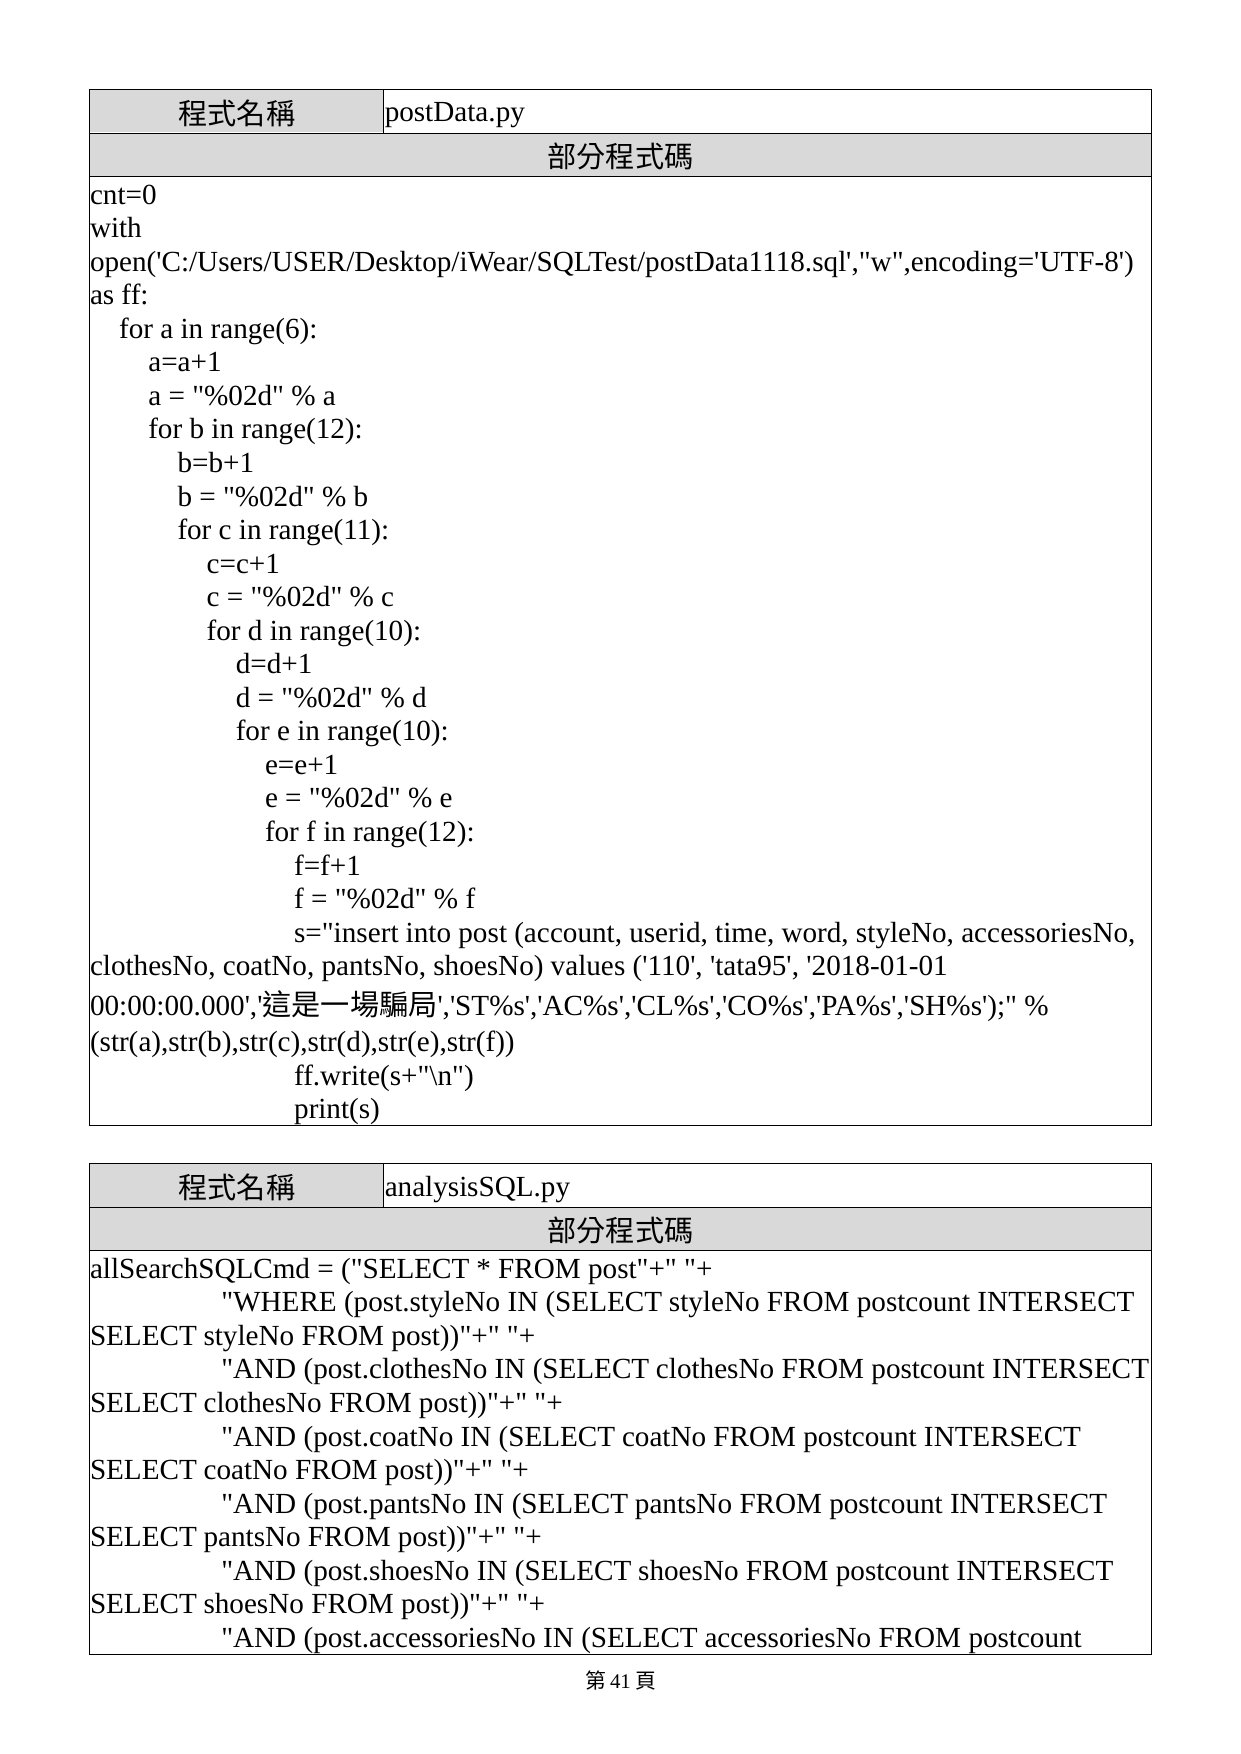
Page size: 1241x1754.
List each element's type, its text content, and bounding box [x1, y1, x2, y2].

table_cell 部分程式碼 [90, 1208, 1151, 1250]
table_header postData.py [384, 90, 1151, 132]
table_header 程式名稱 [90, 90, 383, 132]
table_cell cnt=0 with open('C:/Users/USER/Desktop/iWear/SQLTest/postData1118.sql',"w",encoding='UTF-8') as ff: for a in range(6): a=a+1 a = "%02d" % a for b in range(12): b=b+1 b = "%02d" % b for c in range(11): c=c+1 c = "%02d" % c for d in range(10): d=d+1 d = "%02d" % d for e in range(10): e=e+1 e = "%02d" % e for f in range(12): f=f+1 f = "%02d" % f s="insert into post (account, userid, time, word, styleNo, accessoriesNo, clothesNo, coatNo, pantsNo, shoesNo) values ('110', 'tata95', '2018-01-01 00:00:00.000','這是一場騙局','ST%s','AC%s','CL%s','CO%s','PA%s','SH%s');" %(str(a),str(b),str(c),str(d),str(e),str(f)) ff.write(s+"\n") print(s) [90, 177, 1151, 1125]
table_cell 部分程式碼 [90, 134, 1151, 176]
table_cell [90, 1251, 1151, 1653]
table_header 程式名稱 [90, 1164, 383, 1207]
table_header analysisSQL.py [384, 1164, 1151, 1207]
